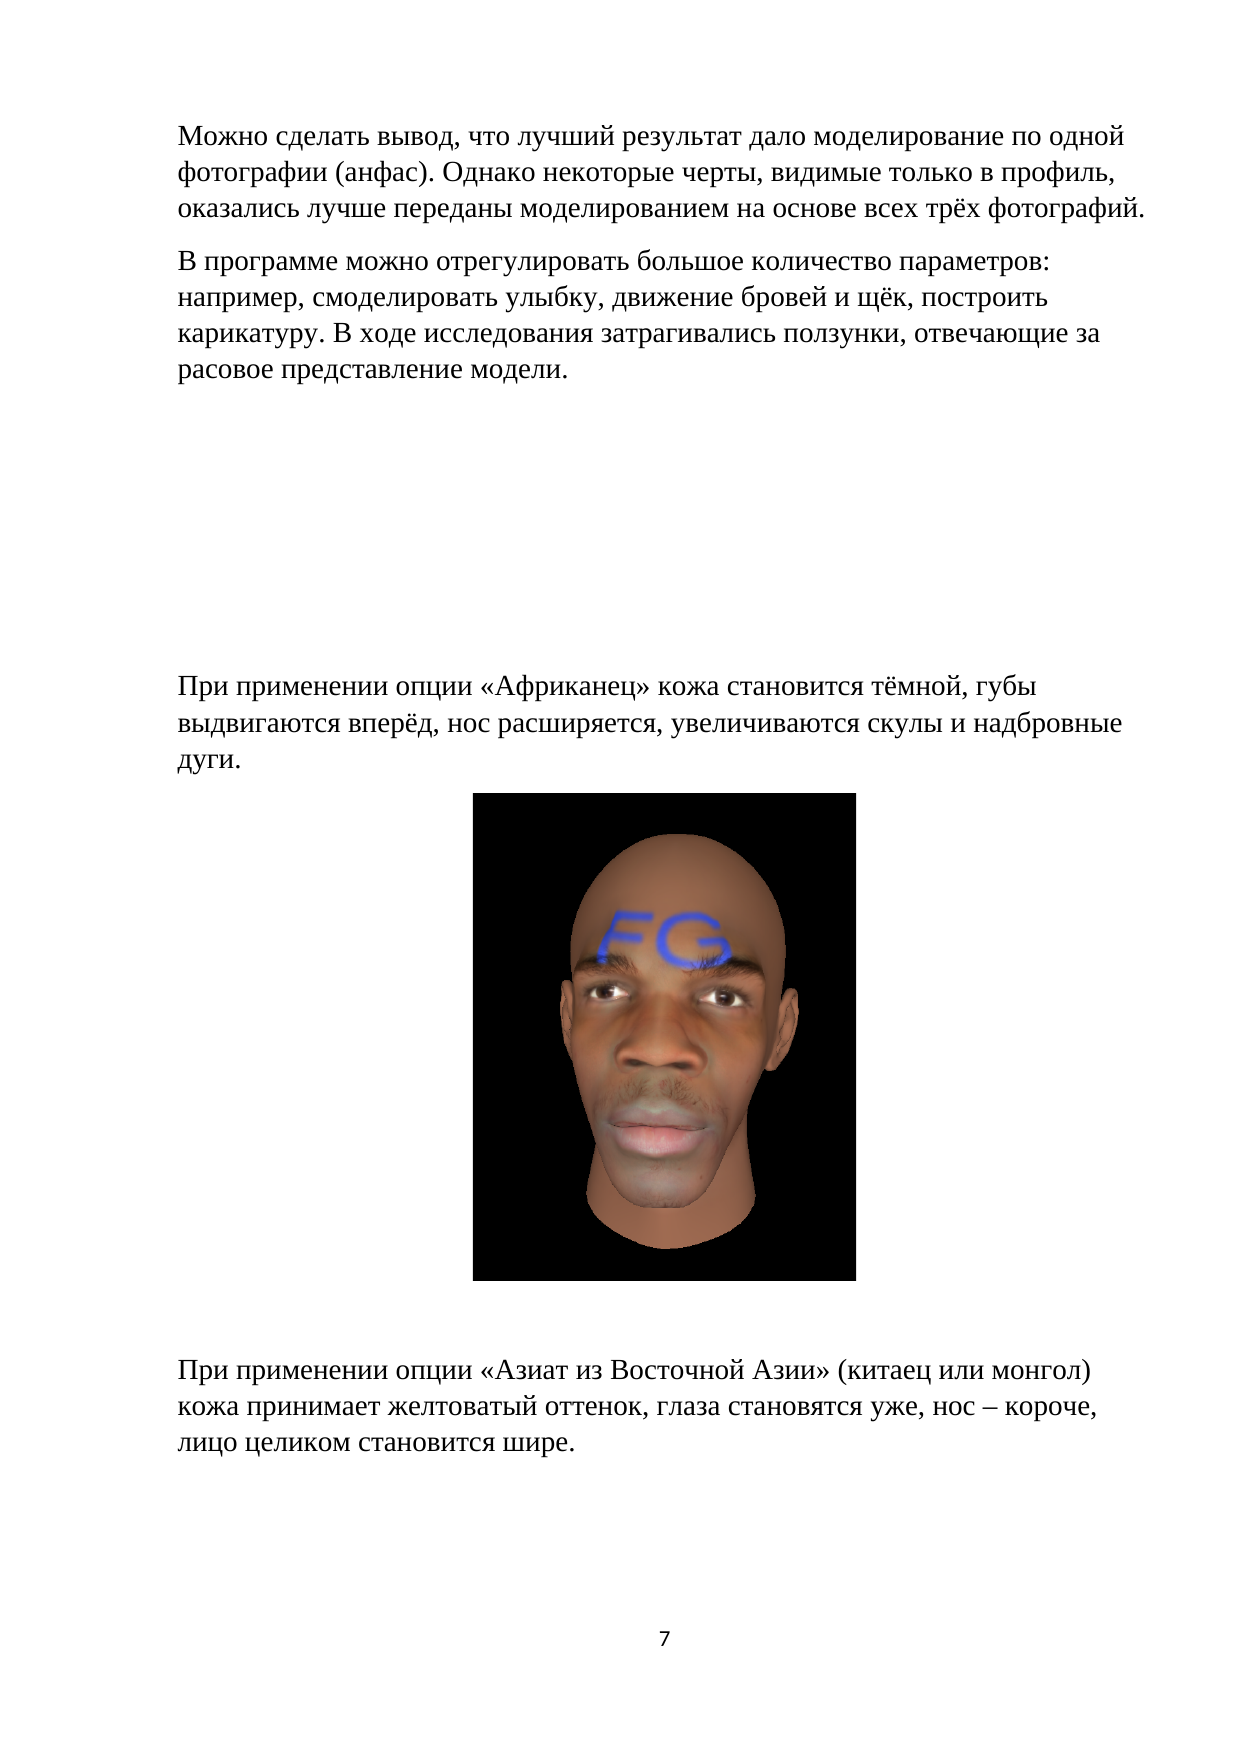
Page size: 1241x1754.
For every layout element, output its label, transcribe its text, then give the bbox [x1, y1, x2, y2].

picture [472, 793, 857, 1281]
text При применении опции «Азиат из Восточной Азии» (китаец или монгол) кожа принимает желтоватый оттенок, глаза становятся уже, нос – короче, лицо целиком становится шире. [177, 1352, 1152, 1458]
text В программе можно отрегулировать большое количество параметров: например, смоделировать улыбку, движение бровей и щёк, построить карикатуру. В ходе исследования затрагивались ползунки, отвечающие за расовое представление модели. [177, 243, 1152, 385]
text Можно сделать вывод, что лучший результат дало моделирование по одной фотографии (анфас). Однако некоторые черты, видимые только в профиль, оказались лучше переданы моделированием на основе всех трёх фотографий. [177, 118, 1152, 224]
text При применении опции «Африканец» кожа становится тёмной, губы выдвигаются вперёд, нос расширяется, увеличиваются скулы и надбровные дуги. [177, 668, 1152, 774]
